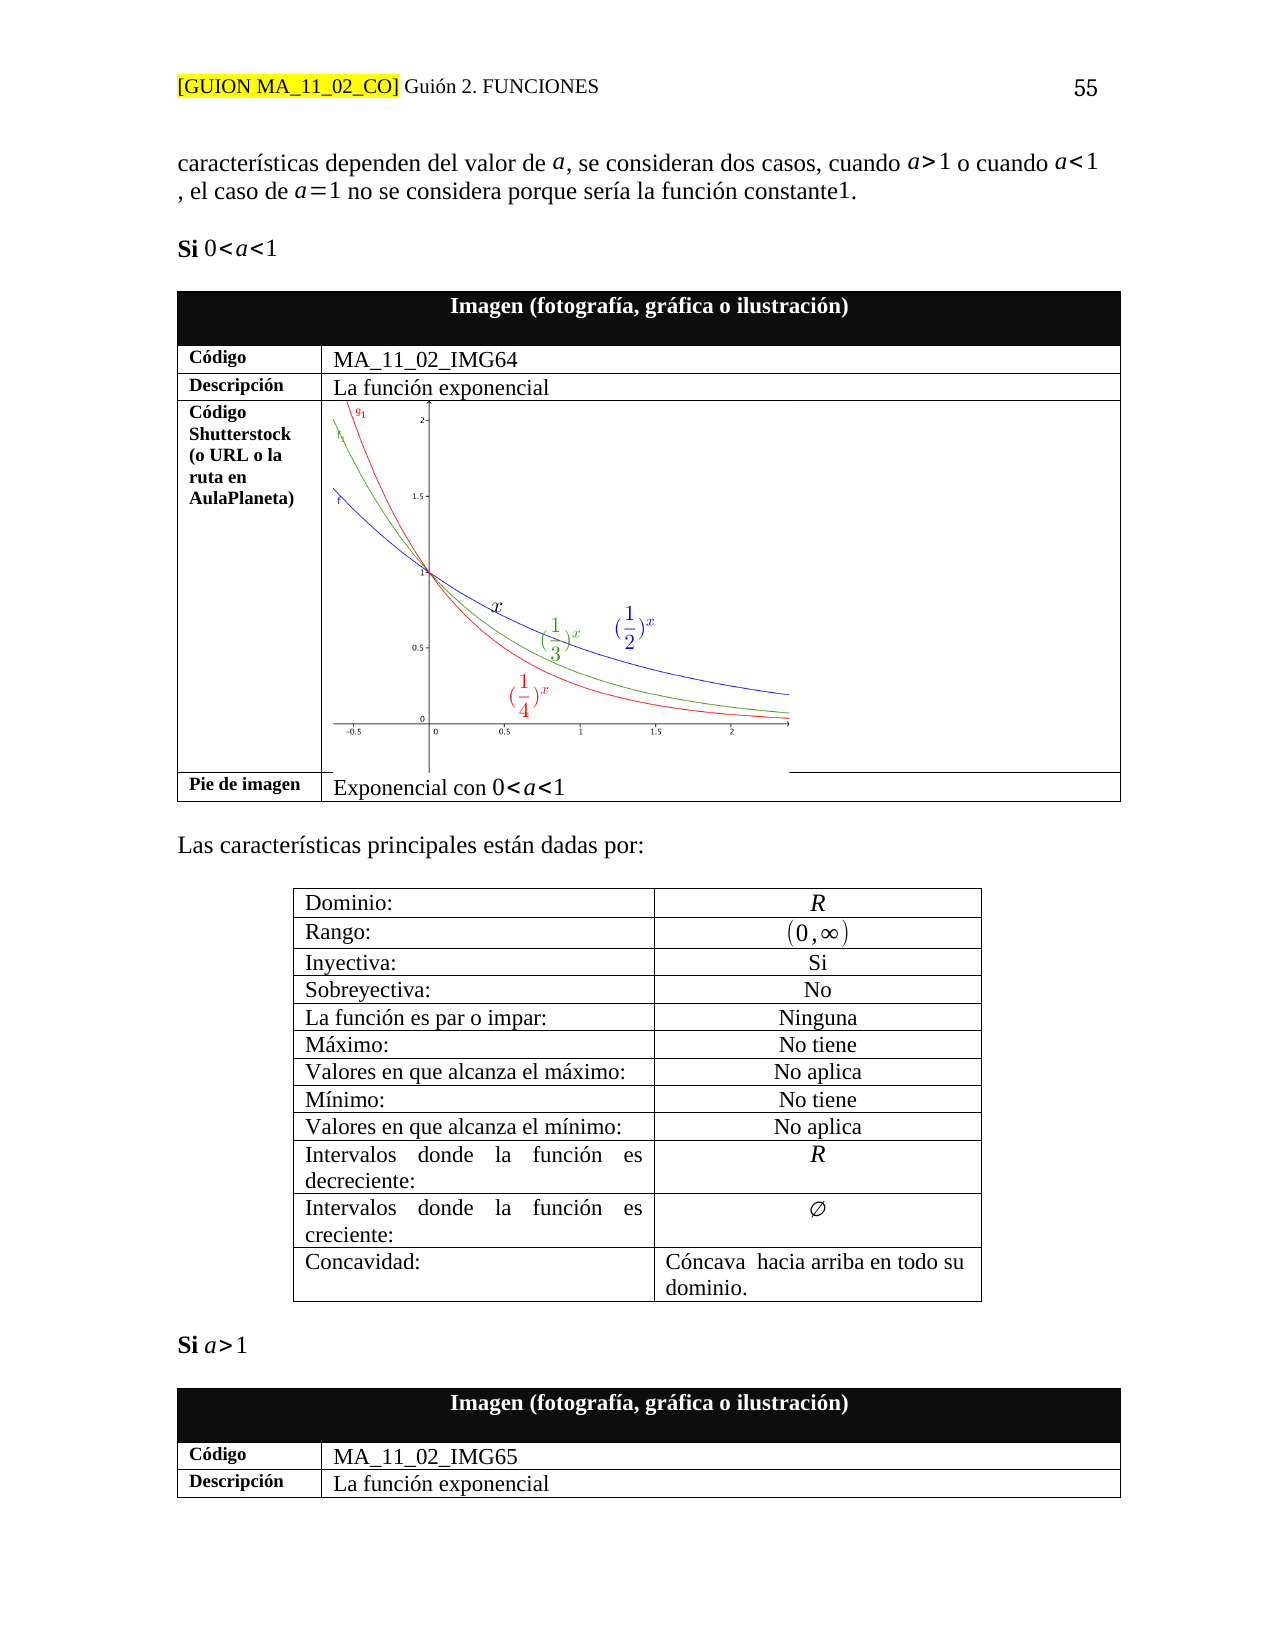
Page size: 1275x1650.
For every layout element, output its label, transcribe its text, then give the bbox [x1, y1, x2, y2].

table_cell Exponencial con [322, 773, 1120, 801]
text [177, 148, 1098, 205]
table_cell MA_11_02_IMG64 [322, 346, 1120, 372]
text Si [177, 234, 1098, 263]
table_cell No tiene [655, 1031, 981, 1057]
table_cell Sobreyectiva: [294, 976, 654, 1003]
table_cell [655, 918, 981, 948]
table_cell Si [655, 949, 981, 975]
table_cell Intervalos donde la función es creciente: [294, 1194, 654, 1247]
table_cell Cóncava hacia arriba en todo su dominio. [655, 1248, 981, 1301]
table_cell Concavidad: [294, 1248, 654, 1301]
table_cell No tiene [655, 1086, 981, 1112]
table_cell [790, 401, 1120, 772]
table_header [655, 889, 981, 917]
table_cell Ninguna [655, 1004, 981, 1030]
table_cell Valores en que alcanza el mínimo: [294, 1113, 654, 1139]
table_cell Inyectiva: [294, 949, 654, 975]
table_header Dominio: [294, 889, 654, 917]
table_cell Código Shutterstock (o URL o la ruta en AulaPlaneta) [178, 401, 321, 772]
table_cell Mínimo: [294, 1086, 654, 1112]
table_cell No aplica [655, 1113, 981, 1139]
table_cell Máximo: [294, 1031, 654, 1057]
table_cell La función exponencial [322, 374, 1120, 400]
table_cell Descripción [178, 1470, 321, 1497]
text Las características principales están dadas por: [177, 831, 1098, 859]
table_cell Pie de imagen [178, 773, 321, 801]
picture [333, 401, 790, 773]
table_header Imagen (fotografía, gráfica o ilustración) [178, 1389, 1120, 1442]
table_cell Código [178, 346, 321, 372]
text Si [177, 1331, 1098, 1359]
table_cell MA_11_02_IMG65 [322, 1443, 1120, 1469]
table_cell Código [178, 1443, 321, 1469]
table_cell La función es par o impar: [294, 1004, 654, 1030]
table_cell Descripción [178, 374, 321, 400]
table_cell [322, 401, 333, 772]
table_header Imagen (fotografía, gráfica o ilustración) [178, 293, 1120, 345]
table_cell La función exponencial [322, 1470, 1120, 1497]
table_cell Intervalos donde la función es decreciente: [294, 1141, 654, 1193]
table_cell Valores en que alcanza el máximo: [294, 1059, 654, 1085]
table_cell Rango: [294, 918, 654, 948]
table_cell No aplica [655, 1059, 981, 1085]
table_cell No [655, 976, 981, 1003]
table_cell [655, 1141, 981, 1193]
table_cell [655, 1194, 981, 1247]
